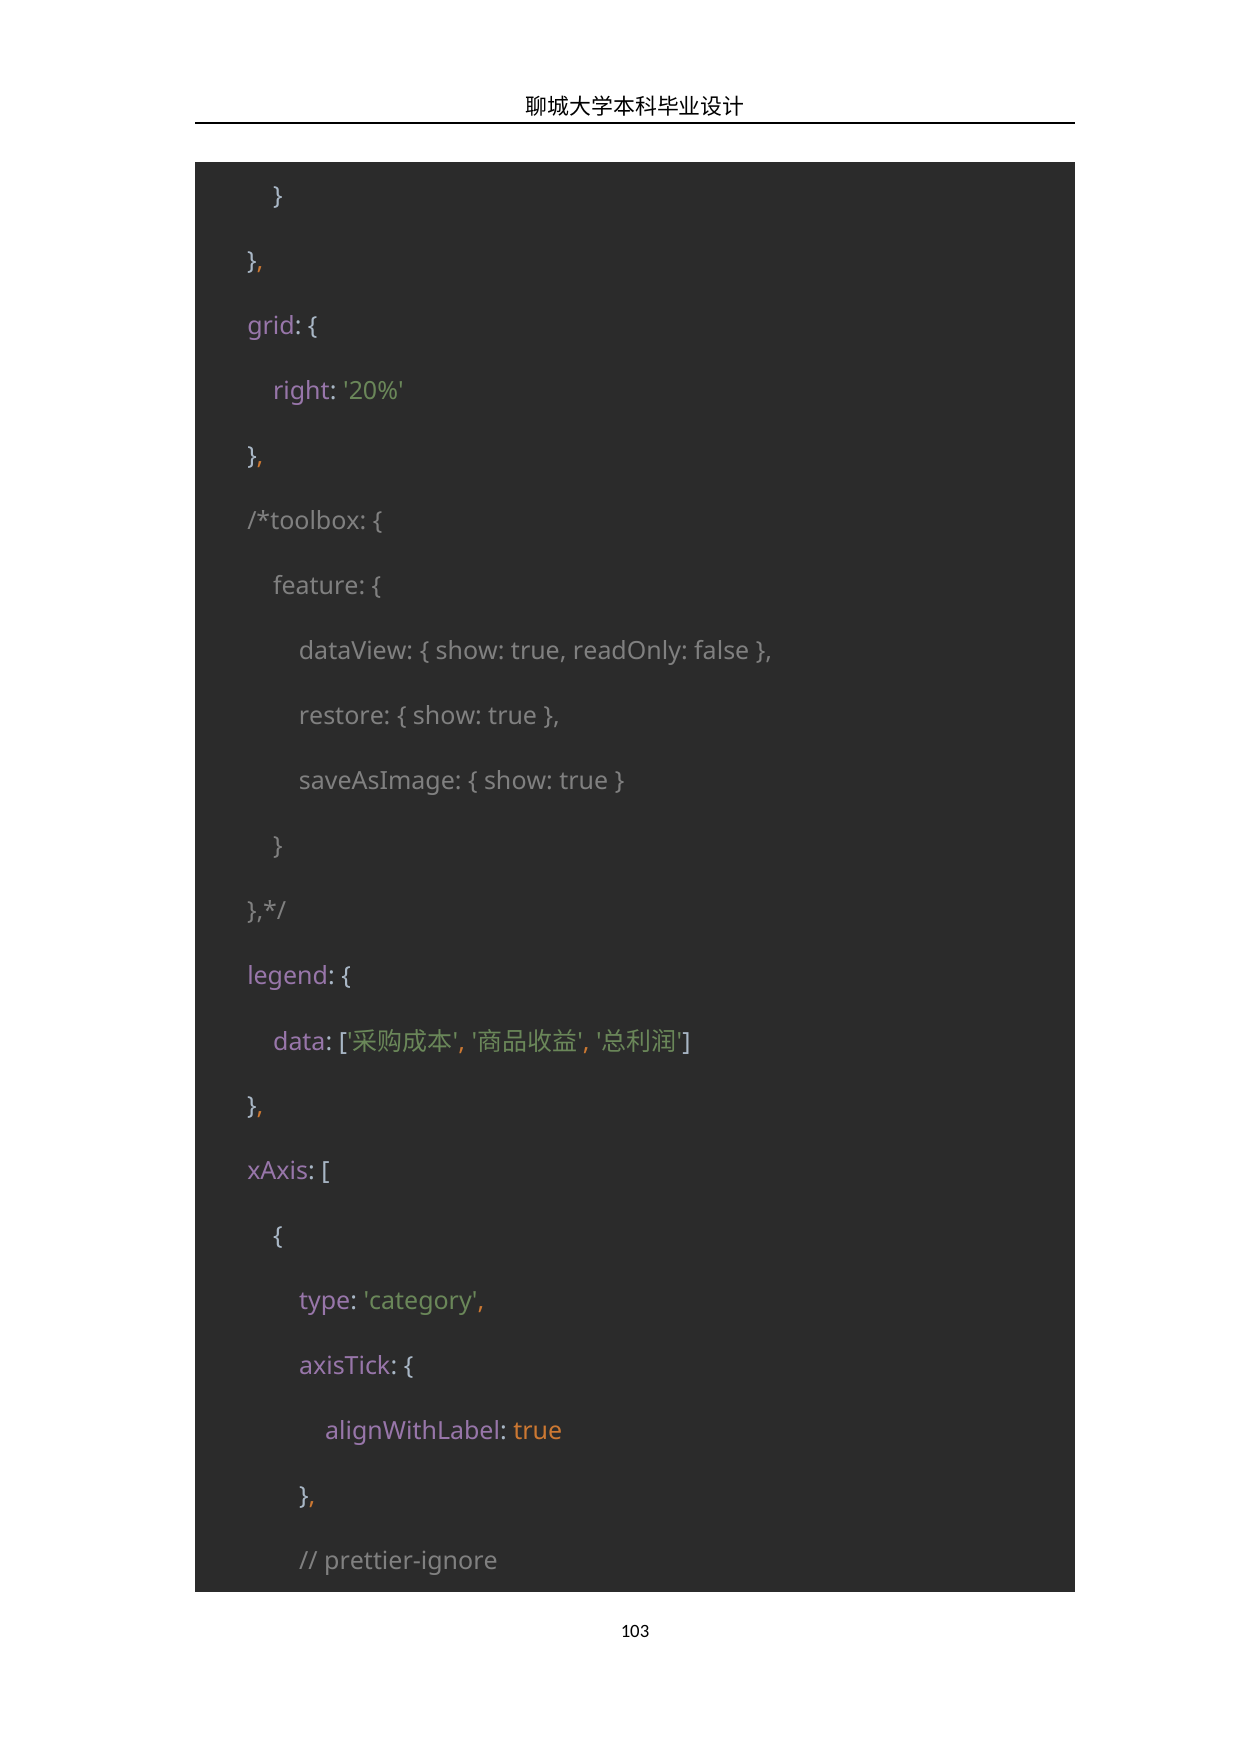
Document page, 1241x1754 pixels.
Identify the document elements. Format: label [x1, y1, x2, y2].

text [195, 162, 1075, 1592]
